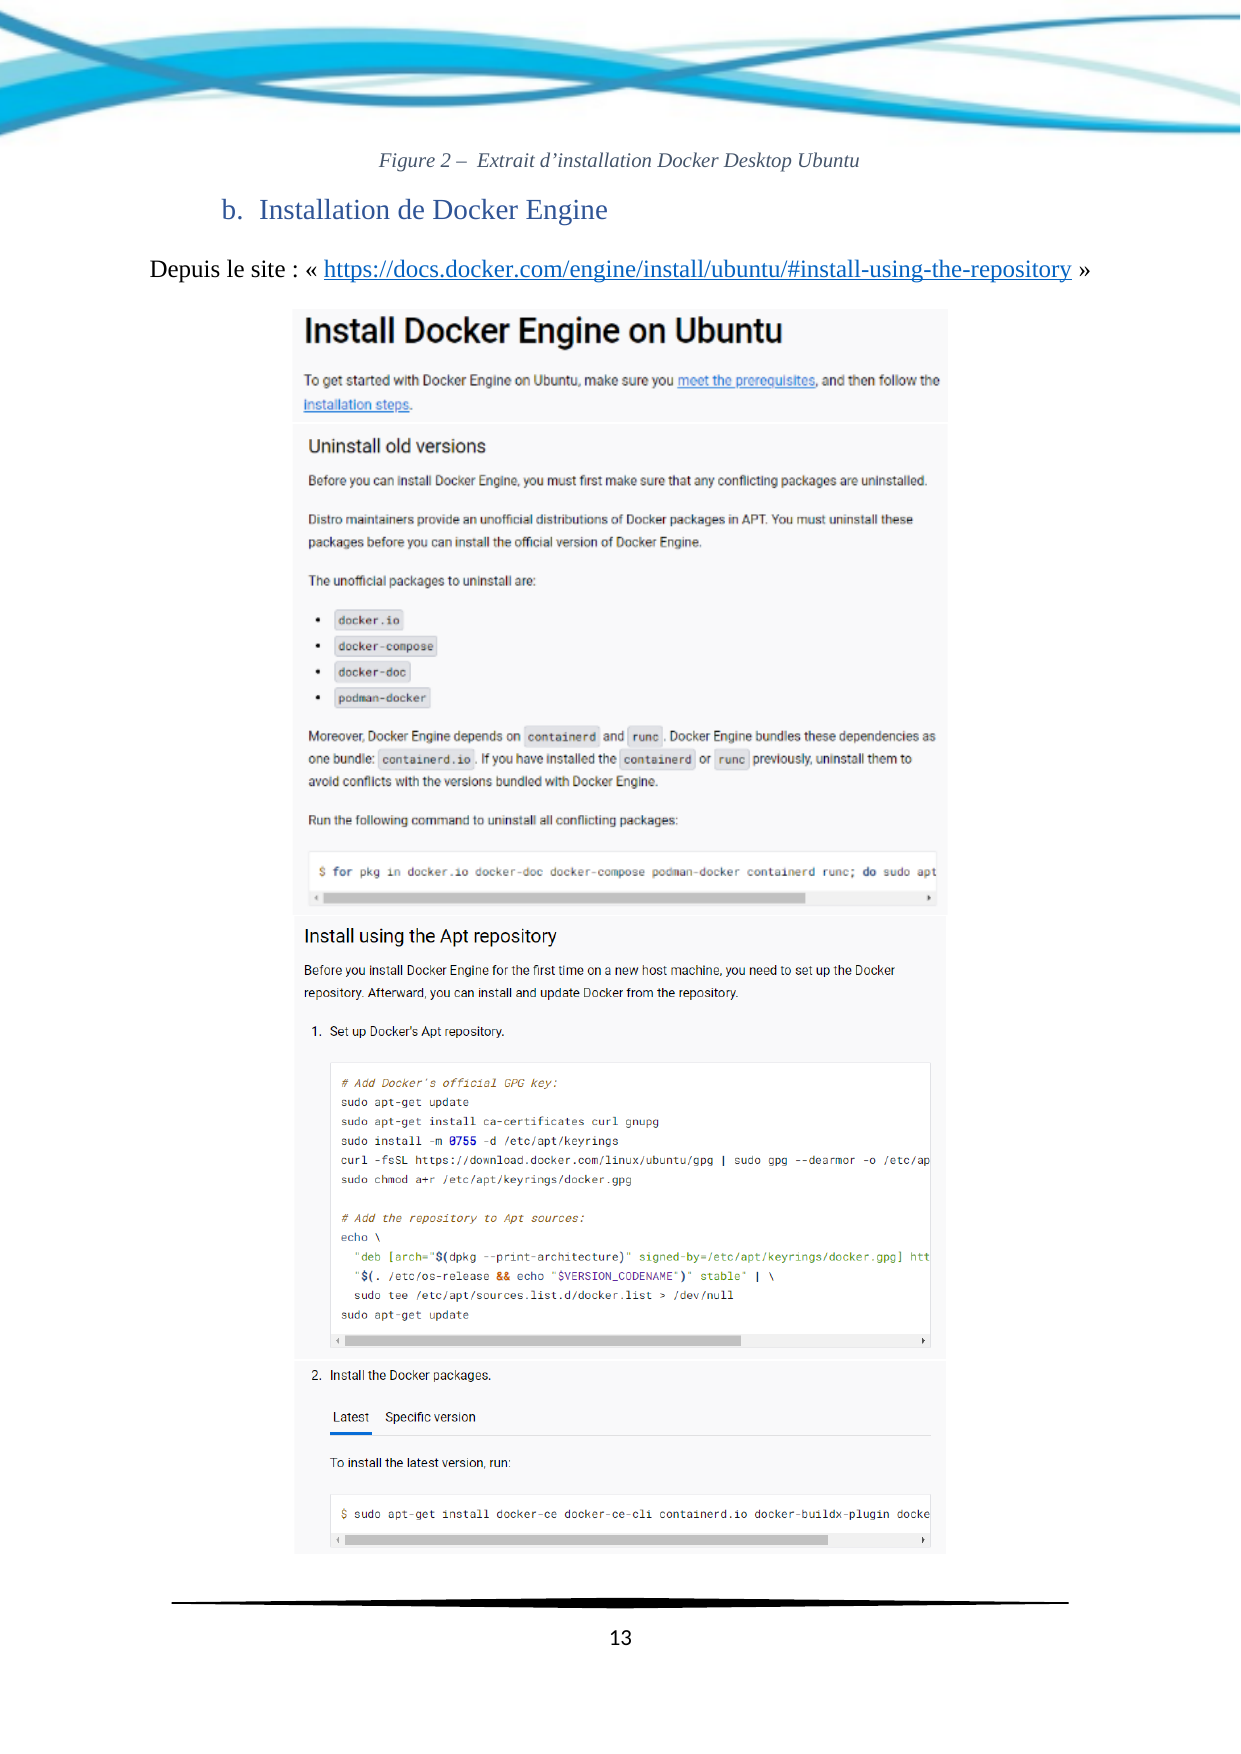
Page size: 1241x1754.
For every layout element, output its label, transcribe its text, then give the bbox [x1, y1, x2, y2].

subtitle Installation de Docker Engine [221, 192, 1093, 226]
picture [292, 424, 948, 915]
picture [0, 0, 1241, 147]
text Depuis le site : « https://docs.docker.com/engine/install/ubuntu/#install-using-the-repository » [148, 254, 1093, 282]
picture [294, 916, 946, 1359]
picture [292, 309, 948, 422]
picture [294, 1361, 946, 1554]
